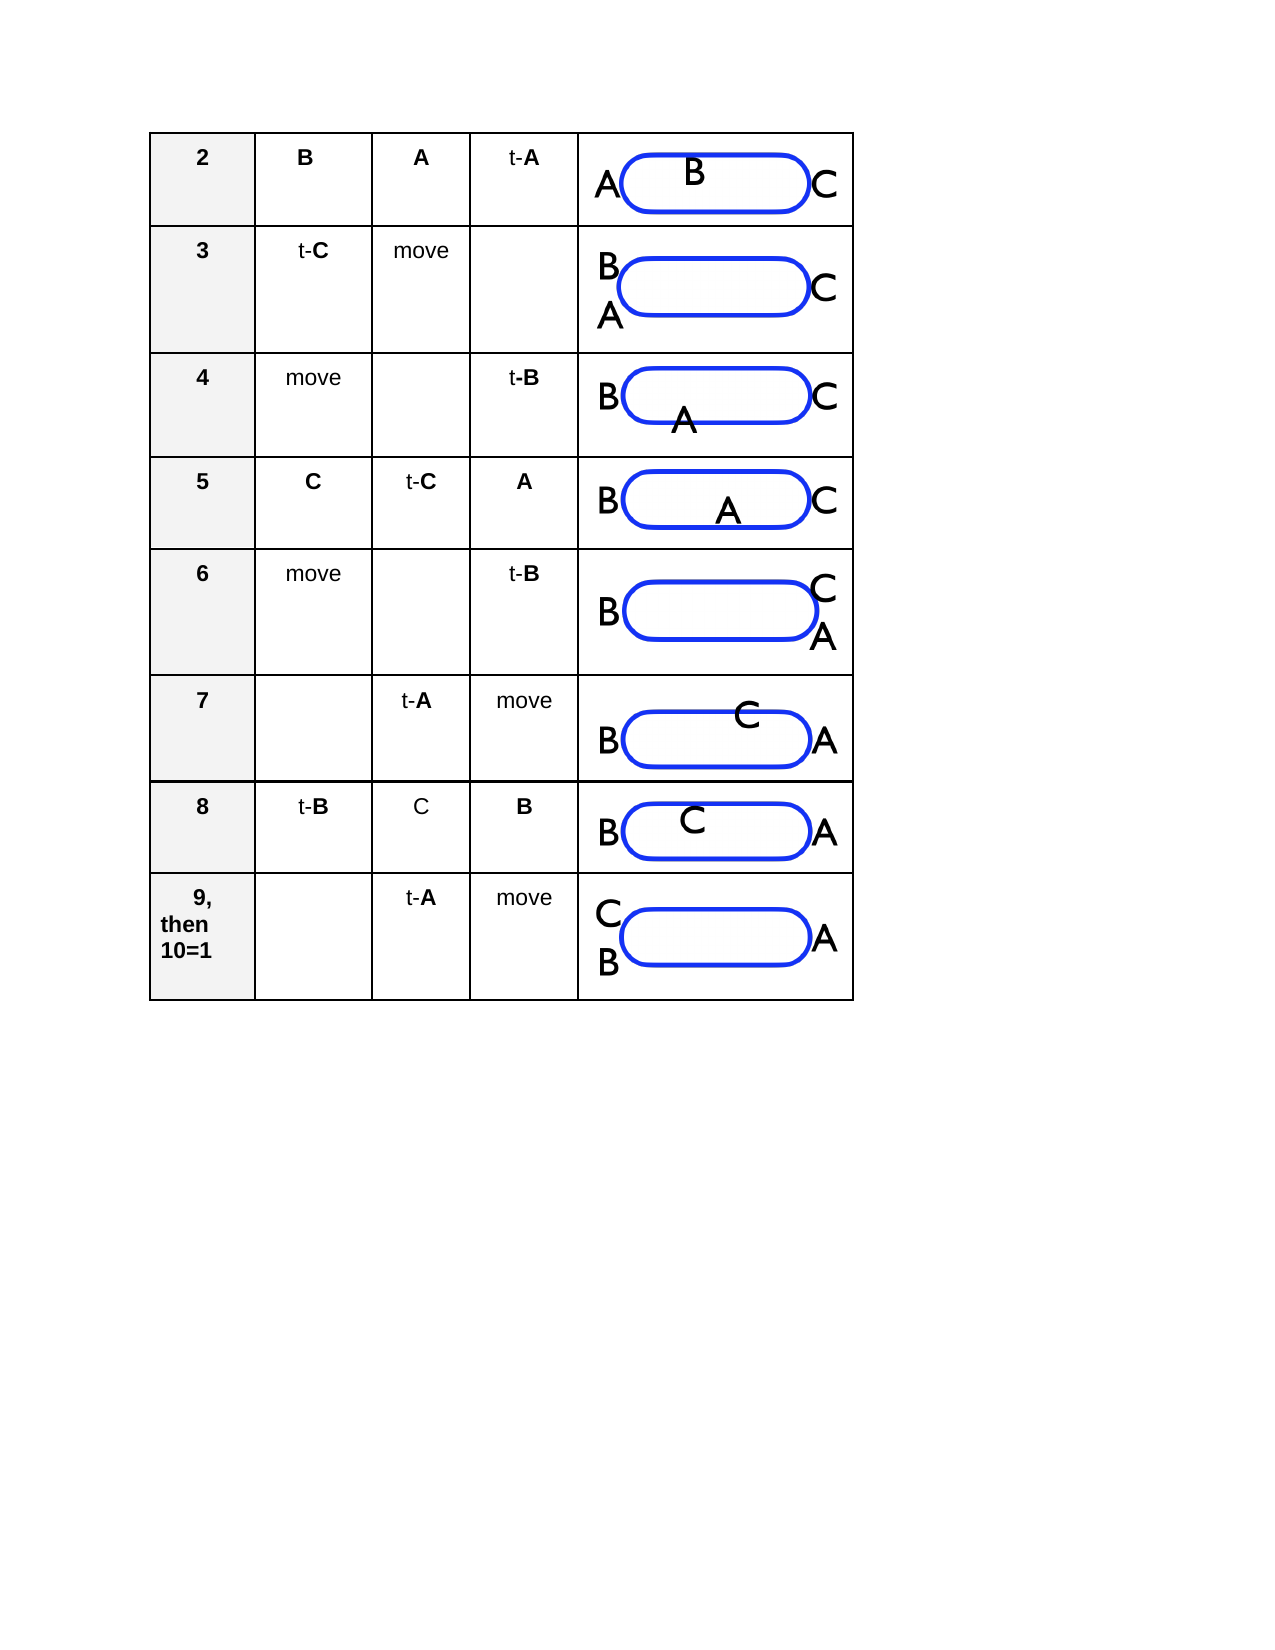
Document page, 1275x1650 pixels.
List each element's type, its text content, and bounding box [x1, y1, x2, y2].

table_cell [579, 458, 852, 547]
table_cell move [373, 227, 469, 352]
table_cell 3 [151, 227, 254, 352]
table_cell 4 [151, 354, 254, 456]
table_cell [579, 227, 852, 352]
picture [589, 686, 843, 770]
table_cell [579, 550, 852, 674]
table_cell [579, 134, 852, 225]
table_cell t-A [471, 134, 577, 225]
table_cell 2 [151, 134, 254, 225]
table_cell 9, then 10=1 [151, 874, 254, 999]
table_cell move [256, 354, 371, 456]
table_cell t-B [471, 354, 577, 456]
picture [589, 364, 843, 446]
picture [589, 884, 843, 989]
picture [589, 792, 843, 862]
table_cell move [471, 874, 577, 999]
table_cell t-C [373, 458, 469, 547]
table_cell t-A [373, 874, 469, 999]
table_cell [579, 783, 852, 872]
table_cell [256, 676, 371, 780]
picture [589, 468, 843, 537]
table_cell [579, 874, 852, 999]
table_cell t-B [256, 783, 371, 872]
table_cell B [256, 134, 371, 225]
table_cell 8 [151, 783, 254, 872]
table_cell [373, 354, 469, 456]
table_cell t-A [373, 676, 469, 780]
table_cell B [471, 783, 577, 872]
table_cell [579, 676, 852, 780]
table_cell [579, 354, 852, 456]
table_cell 5 [151, 458, 254, 547]
table_cell 6 [151, 550, 254, 674]
table_cell A [471, 458, 577, 547]
table_cell [471, 227, 577, 352]
table_cell t-C [256, 227, 371, 352]
picture [589, 237, 843, 342]
table_cell move [256, 550, 371, 674]
table_cell C [373, 783, 469, 872]
table_cell [373, 550, 469, 674]
table_cell C [256, 458, 371, 547]
picture [589, 559, 843, 664]
table_cell t-B [471, 550, 577, 674]
table_cell move [471, 676, 577, 780]
table_cell [256, 874, 371, 999]
table_cell 7 [151, 676, 254, 780]
table_cell A [373, 134, 469, 225]
picture [589, 143, 843, 215]
